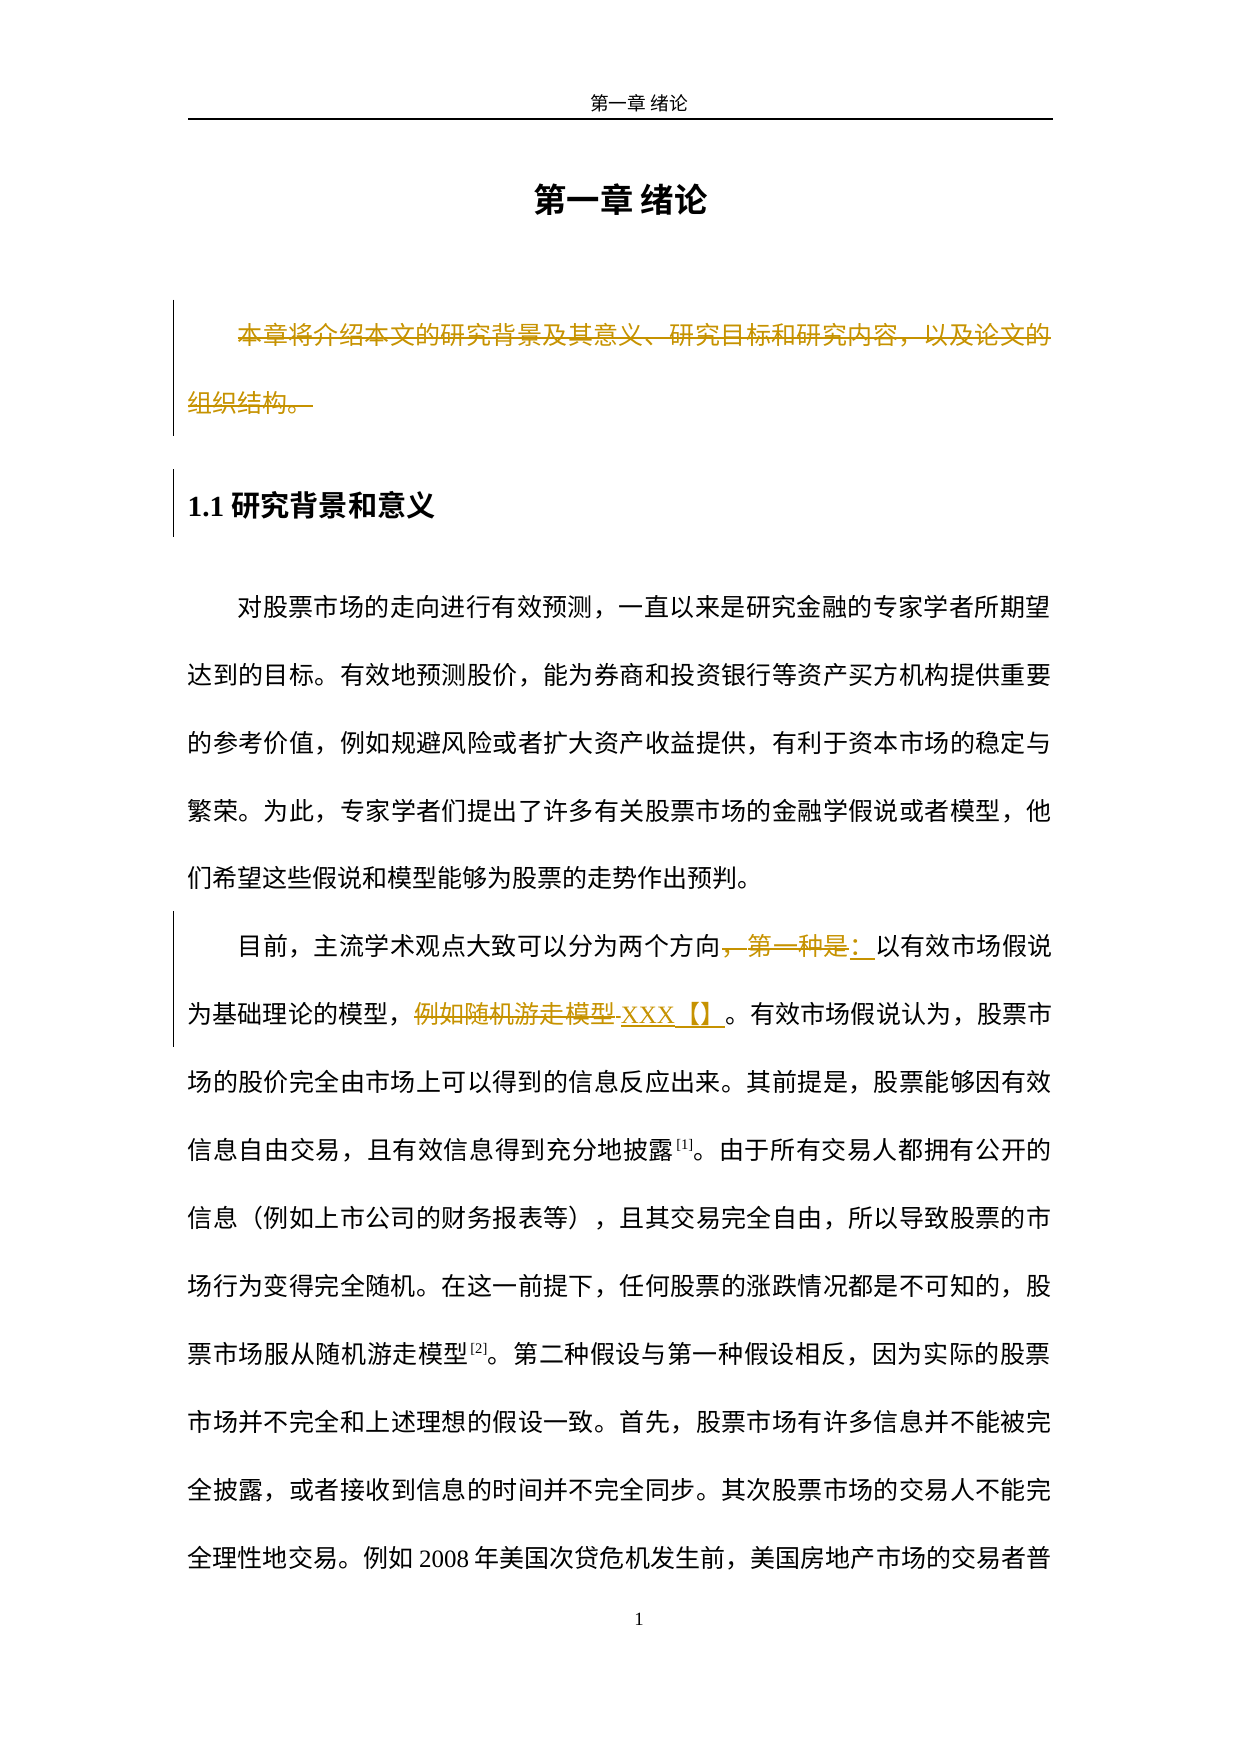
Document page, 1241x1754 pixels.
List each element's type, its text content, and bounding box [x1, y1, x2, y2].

subtitle 第一章 绪论 [187, 164, 1053, 232]
text 对股票市场的走向进行有效预测，一直以来是研究金融的专家学者所期望达到的目标。有效地预测股价，能为券商和投资银行等资产买方机构提供重要的参考价值，例如规避风险或者扩大资产收益提供，有利于资本市场的稳定与繁荣。为此，专家学者们提出了许多有关股票市场的金融学假说或者模型，他们希望这些假说和模型能够为股票的走势作出预判。 [187, 571, 1053, 911]
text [187, 911, 1053, 1590]
subtitle 1.1 研究背景和意义 [187, 469, 1053, 537]
